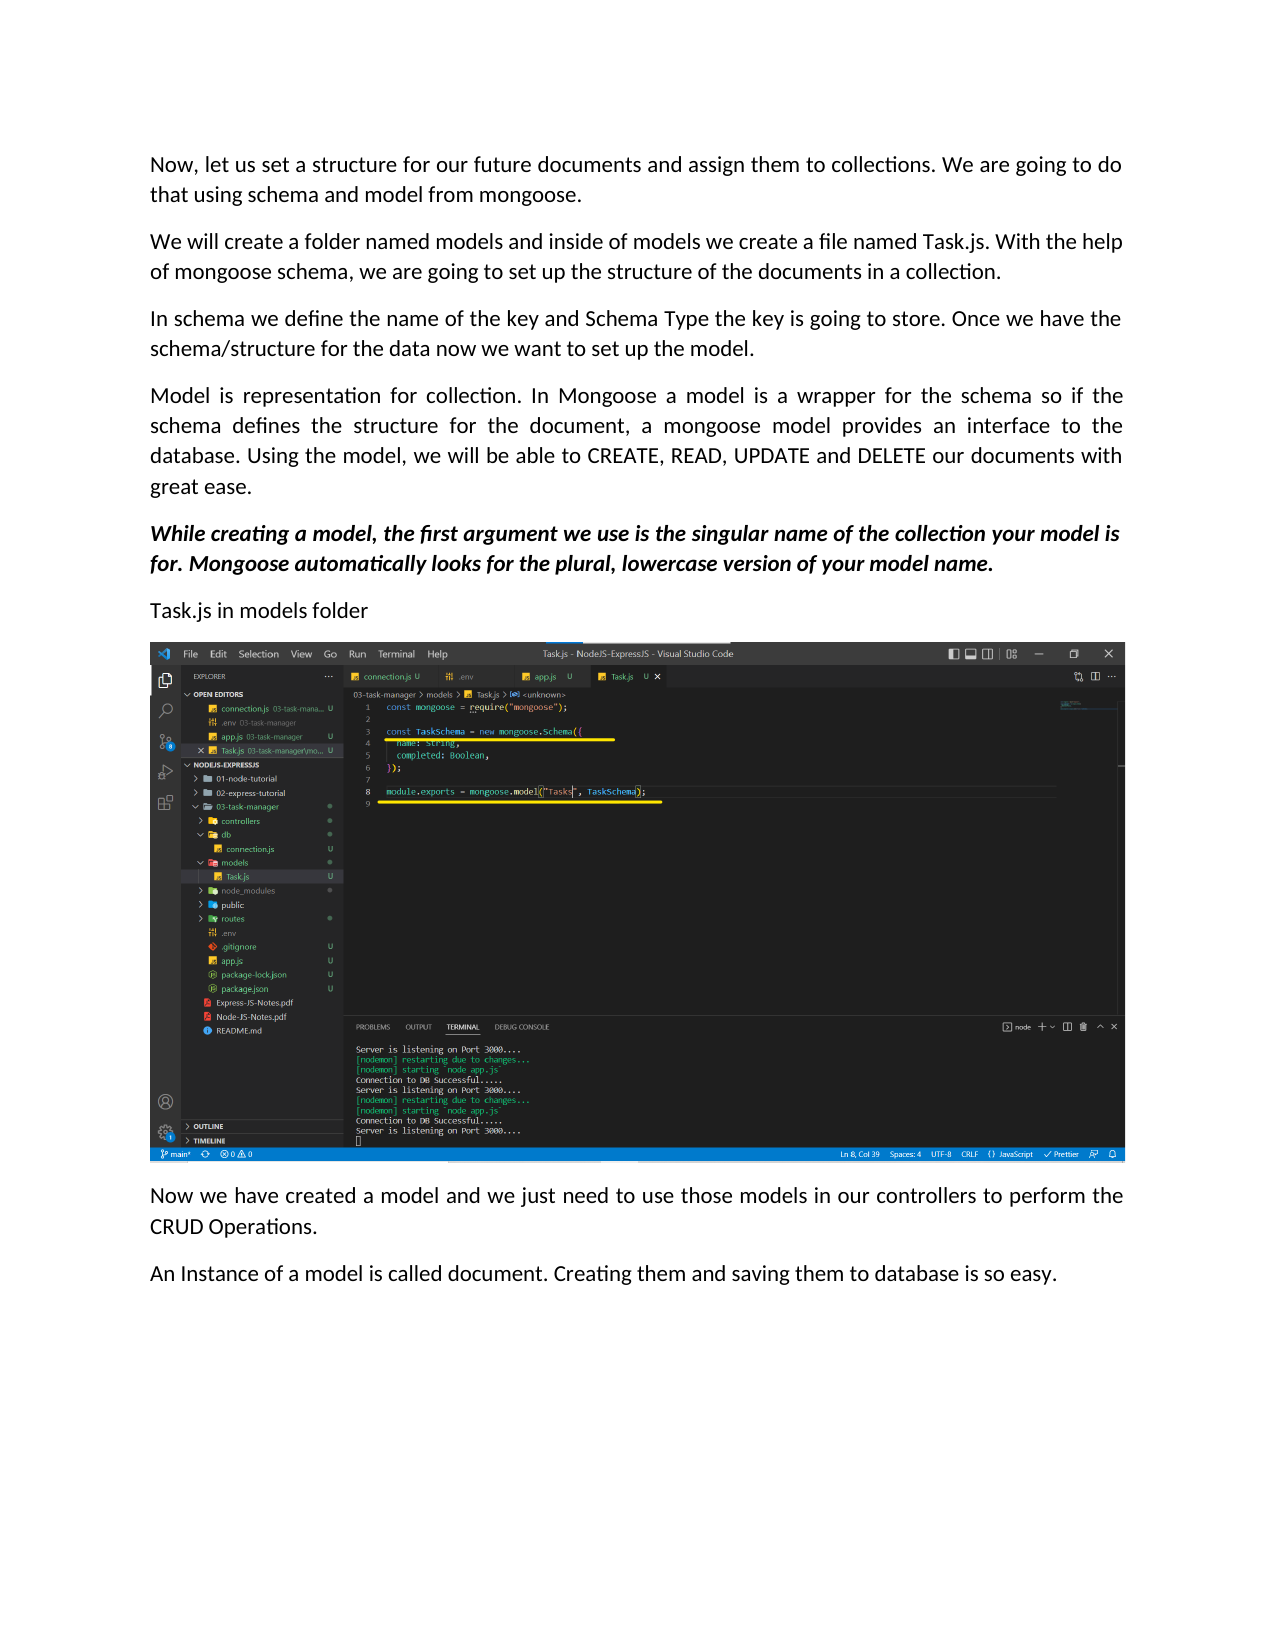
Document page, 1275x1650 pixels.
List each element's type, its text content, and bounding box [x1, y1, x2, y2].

text We will create a folder named models and inside of models we create a file named Task.js. With the help of mongoose schema, we are going to set up the structure of the documents in a collection. [150, 227, 1125, 285]
text Task.js in models folder [150, 596, 1125, 624]
text In schema we define the name of the key and Schema Type the key is going to store. Once we have the schema/structure for the data now we want to set up the model. [150, 304, 1125, 362]
text While creating a model, the first argument we use is the singular name of the collection your model is for. Mongoose automatically looks for the plural, lowercase version of your model name. [150, 519, 1125, 577]
text An Instance of a model is called document. Creating them and saving them to database is so easy. [150, 1259, 1125, 1287]
text Model is representation for collection. In Mongoose a model is a wrapper for the schema so if the schema defines the structure for the document, a mongoose model provides an interface to the database. Using the model, we will be able to CREATE, READ, UPDATE and DELETE our documents with great ease. [150, 381, 1125, 500]
picture [150, 642, 1125, 1163]
text Now we have created a model and we just need to use those models in our controllers to perform the CRUD Operations. [150, 1182, 1125, 1240]
text Now, let us set a structure for our future documents and assign them to collections. We are going to do that using schema and model from mongoose. [150, 150, 1125, 208]
